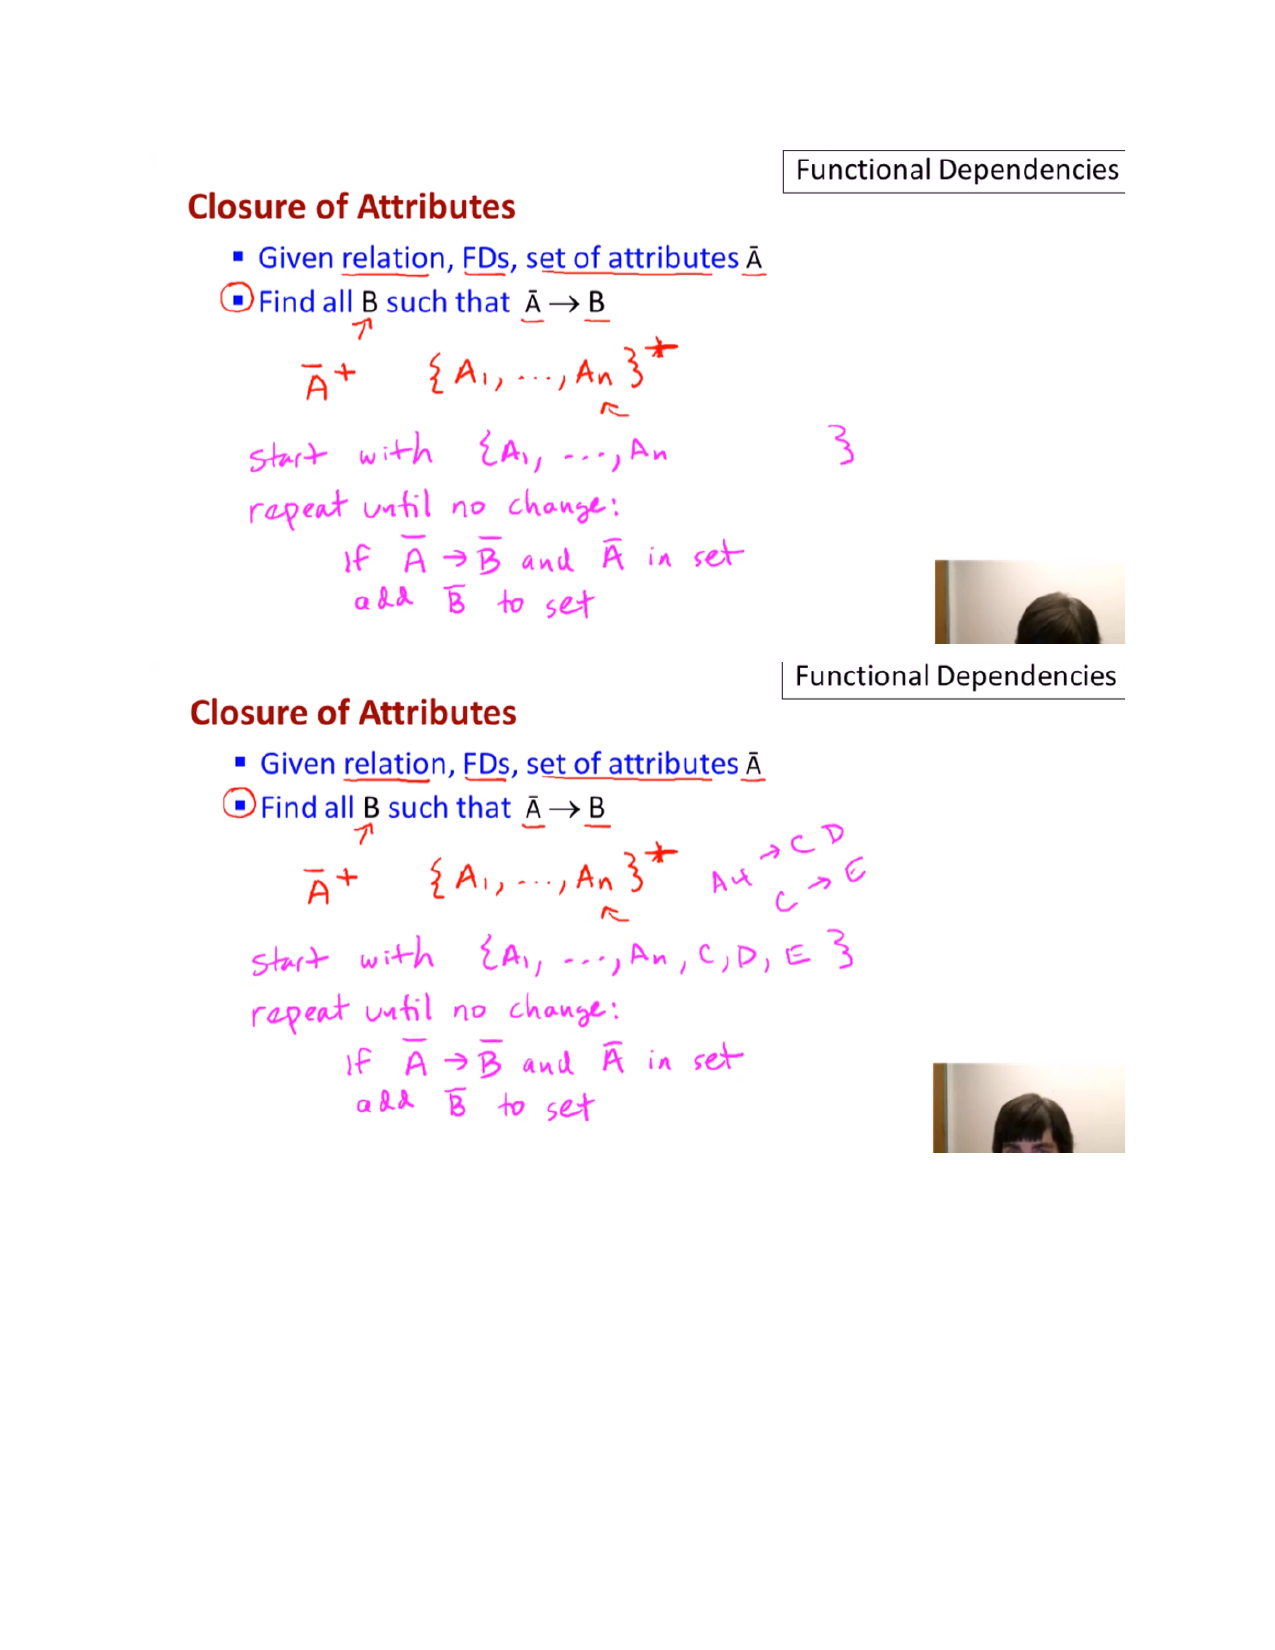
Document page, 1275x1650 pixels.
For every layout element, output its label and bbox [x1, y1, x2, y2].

picture [150, 662, 1125, 1153]
picture [150, 150, 1125, 644]
